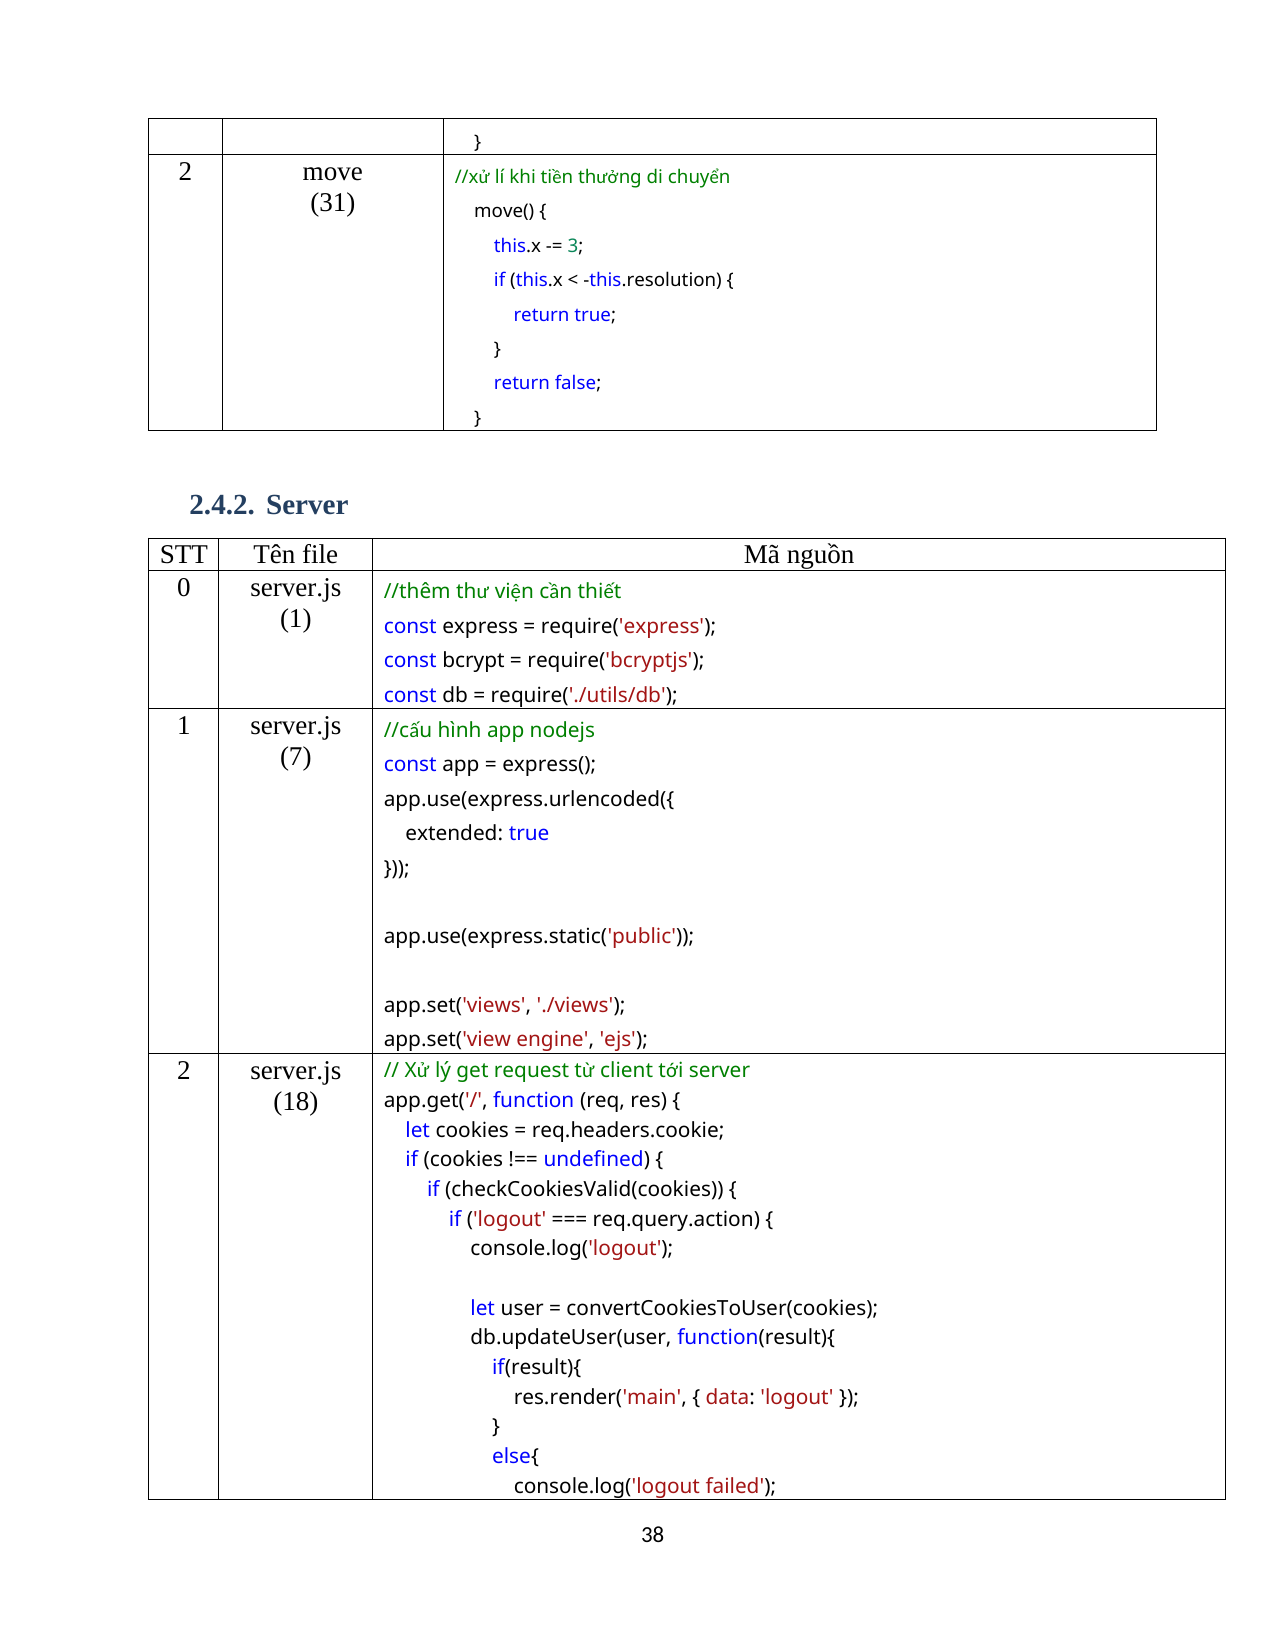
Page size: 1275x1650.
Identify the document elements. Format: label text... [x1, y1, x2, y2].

subtitle Server [189, 487, 1157, 521]
table_header Tên file [219, 539, 372, 570]
table_cell server.js (7) [219, 709, 372, 1053]
table_cell 1 [149, 119, 222, 153]
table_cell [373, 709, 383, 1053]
table_cell server.js (18) [219, 1054, 372, 1499]
table_cell 2 [149, 155, 222, 429]
table_cell server.js (1) [219, 571, 372, 708]
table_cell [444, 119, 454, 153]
table_header Mã nguồn [373, 539, 1225, 570]
table_cell 2 [149, 1054, 218, 1499]
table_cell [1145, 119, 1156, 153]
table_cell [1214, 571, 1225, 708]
table_cell 0 [149, 571, 218, 708]
table_cell 1 [149, 709, 218, 1053]
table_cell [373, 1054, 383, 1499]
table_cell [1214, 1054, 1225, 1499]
table_header STT [149, 539, 218, 570]
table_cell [223, 119, 443, 153]
table_cell move (31) [223, 155, 443, 429]
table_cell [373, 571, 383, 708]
